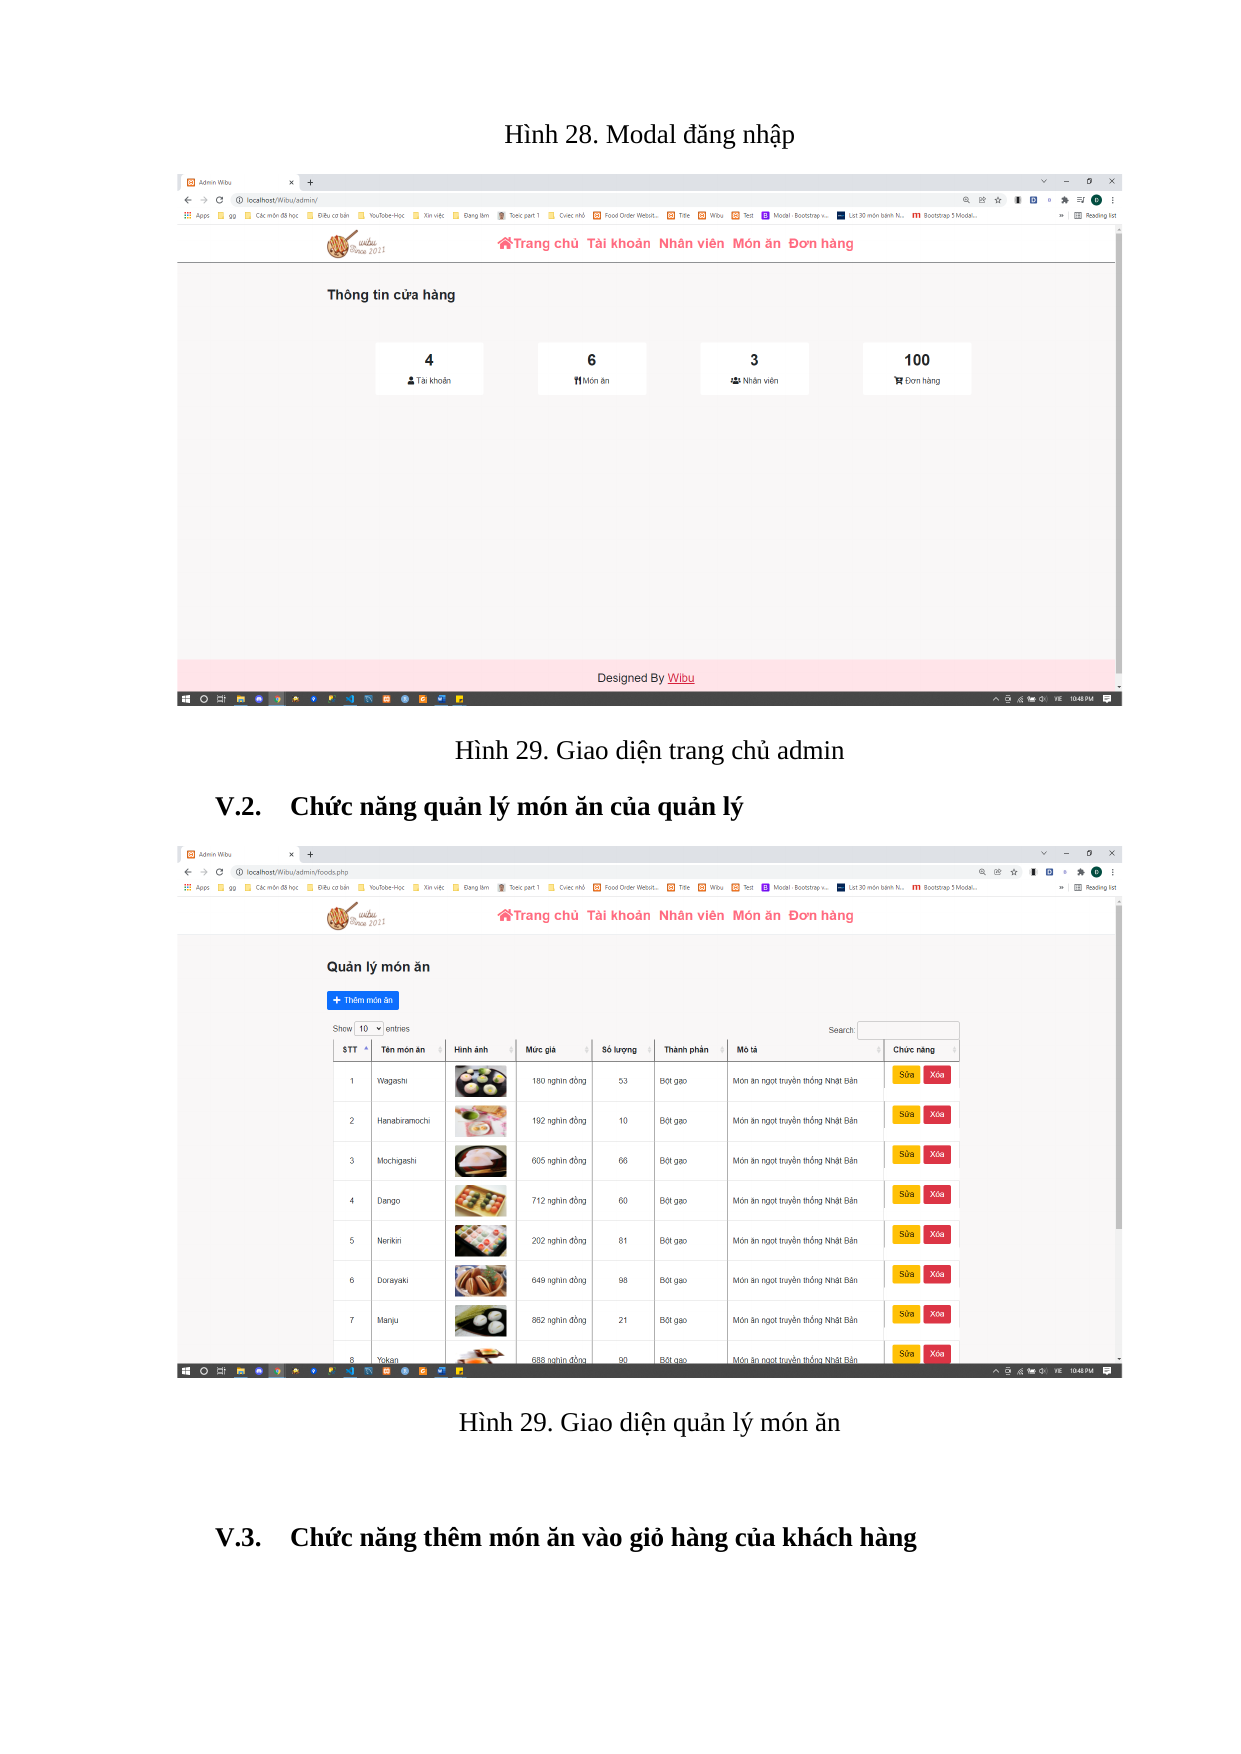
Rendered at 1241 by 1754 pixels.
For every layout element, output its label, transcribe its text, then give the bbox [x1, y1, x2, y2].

list Chức năng quản lý món ăn của quản lý [215, 790, 1122, 821]
picture [177, 846, 1123, 1378]
text Hình 29. Giao diện trang chủ admin [177, 734, 1122, 765]
list Chức năng thêm món ăn vào giỏ hàng của khách hàng [215, 1521, 1122, 1552]
text Hình 28. Modal đăng nhập [177, 118, 1122, 149]
picture [177, 174, 1123, 706]
text Hình 29. Giao diện quản lý món ăn [177, 1406, 1122, 1437]
